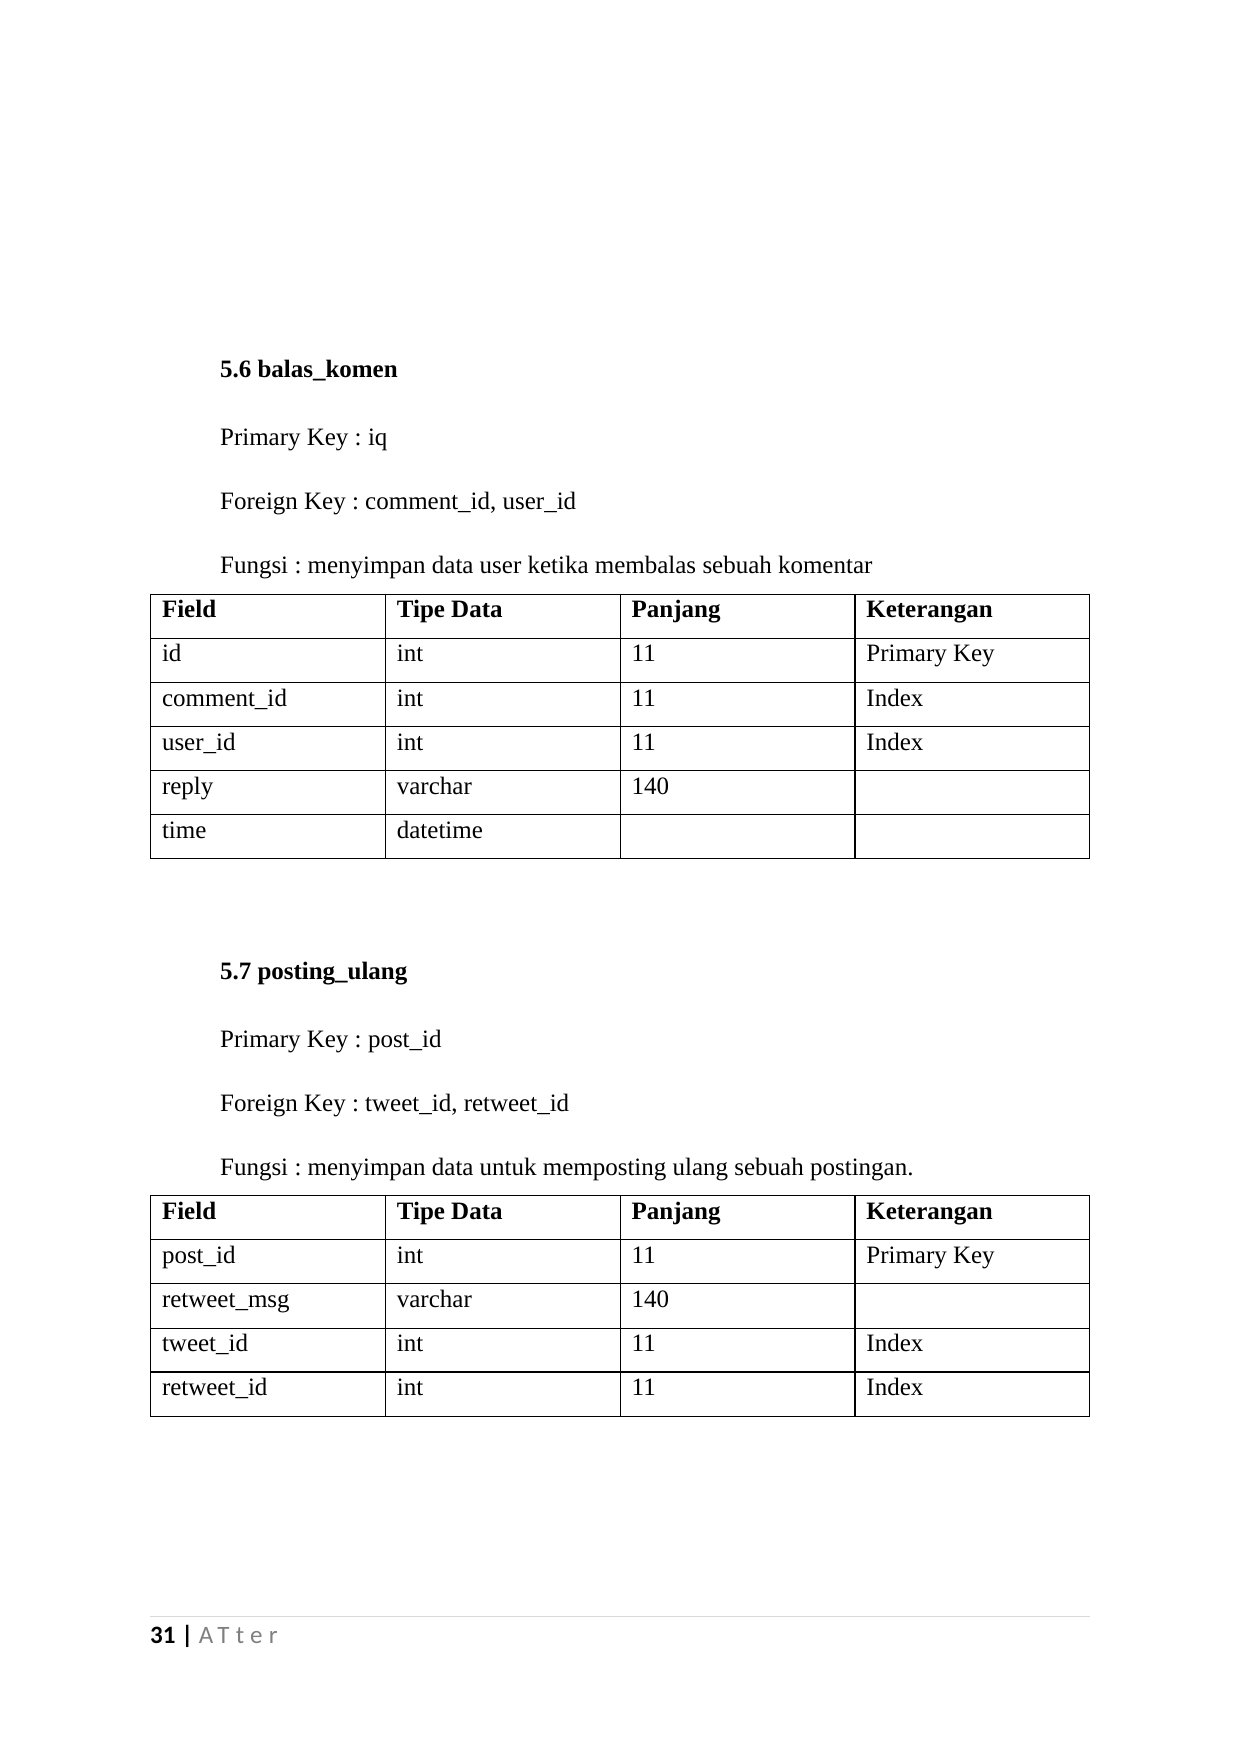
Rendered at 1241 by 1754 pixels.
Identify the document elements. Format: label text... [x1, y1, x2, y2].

text Fungsi : menyimpan data user ketika membalas sebuah komentar [220, 550, 961, 579]
table_header Panjang [621, 1196, 854, 1239]
table_header Tipe Data [386, 595, 620, 637]
table_cell tweet_id [151, 1329, 385, 1371]
table_cell Index [856, 1329, 1089, 1371]
table_header Panjang [621, 595, 854, 637]
table_cell int [386, 683, 620, 726]
table_cell Index [856, 1373, 1089, 1416]
table_cell Primary Key [856, 639, 1089, 682]
table_cell comment_id [151, 683, 385, 726]
text Primary Key : iq [220, 422, 961, 451]
table_cell [856, 1284, 1089, 1327]
table_cell varchar [386, 771, 620, 814]
subtitle 5.7 posting_ulang [220, 956, 1090, 985]
table_cell user_id [151, 727, 385, 770]
table_cell Index [856, 727, 1089, 770]
table_cell 11 [621, 1240, 854, 1283]
table_cell id [151, 639, 385, 682]
table_cell Index [856, 683, 1089, 726]
table_cell int [386, 639, 620, 682]
table_cell retweet_id [151, 1373, 385, 1416]
table_cell [621, 815, 854, 858]
table_cell varchar [386, 1284, 620, 1327]
table_cell int [386, 1240, 620, 1283]
table_header Field [151, 595, 385, 637]
table_cell 11 [621, 727, 854, 770]
table_header Field [151, 1196, 385, 1239]
text Fungsi : menyimpan data untuk memposting ulang sebuah postingan. [220, 1152, 961, 1181]
table_cell time [151, 815, 385, 858]
table_cell Primary Key [856, 1240, 1089, 1283]
table_cell 11 [621, 639, 854, 682]
table_header Keterangan [856, 1196, 1089, 1239]
table_cell reply [151, 771, 385, 814]
table_cell int [386, 1373, 620, 1416]
table_cell [856, 815, 1089, 858]
table_cell int [386, 727, 620, 770]
table_cell retweet_msg [151, 1284, 385, 1327]
table_cell [856, 771, 1089, 814]
text Foreign Key : tweet_id, retweet_id [220, 1088, 961, 1117]
subtitle 5.6 balas_komen [220, 354, 1090, 383]
table_cell 11 [621, 1329, 854, 1371]
table_cell 11 [621, 683, 854, 726]
table_cell post_id [151, 1240, 385, 1283]
table_header Keterangan [856, 595, 1089, 637]
table_cell datetime [386, 815, 620, 858]
text Primary Key : post_id [220, 1024, 961, 1053]
table_header Tipe Data [386, 1196, 620, 1239]
table_cell 140 [621, 771, 854, 814]
table_cell 11 [621, 1373, 854, 1416]
table_cell 140 [621, 1284, 854, 1327]
table_cell int [386, 1329, 620, 1371]
text Foreign Key : comment_id, user_id [220, 486, 961, 515]
